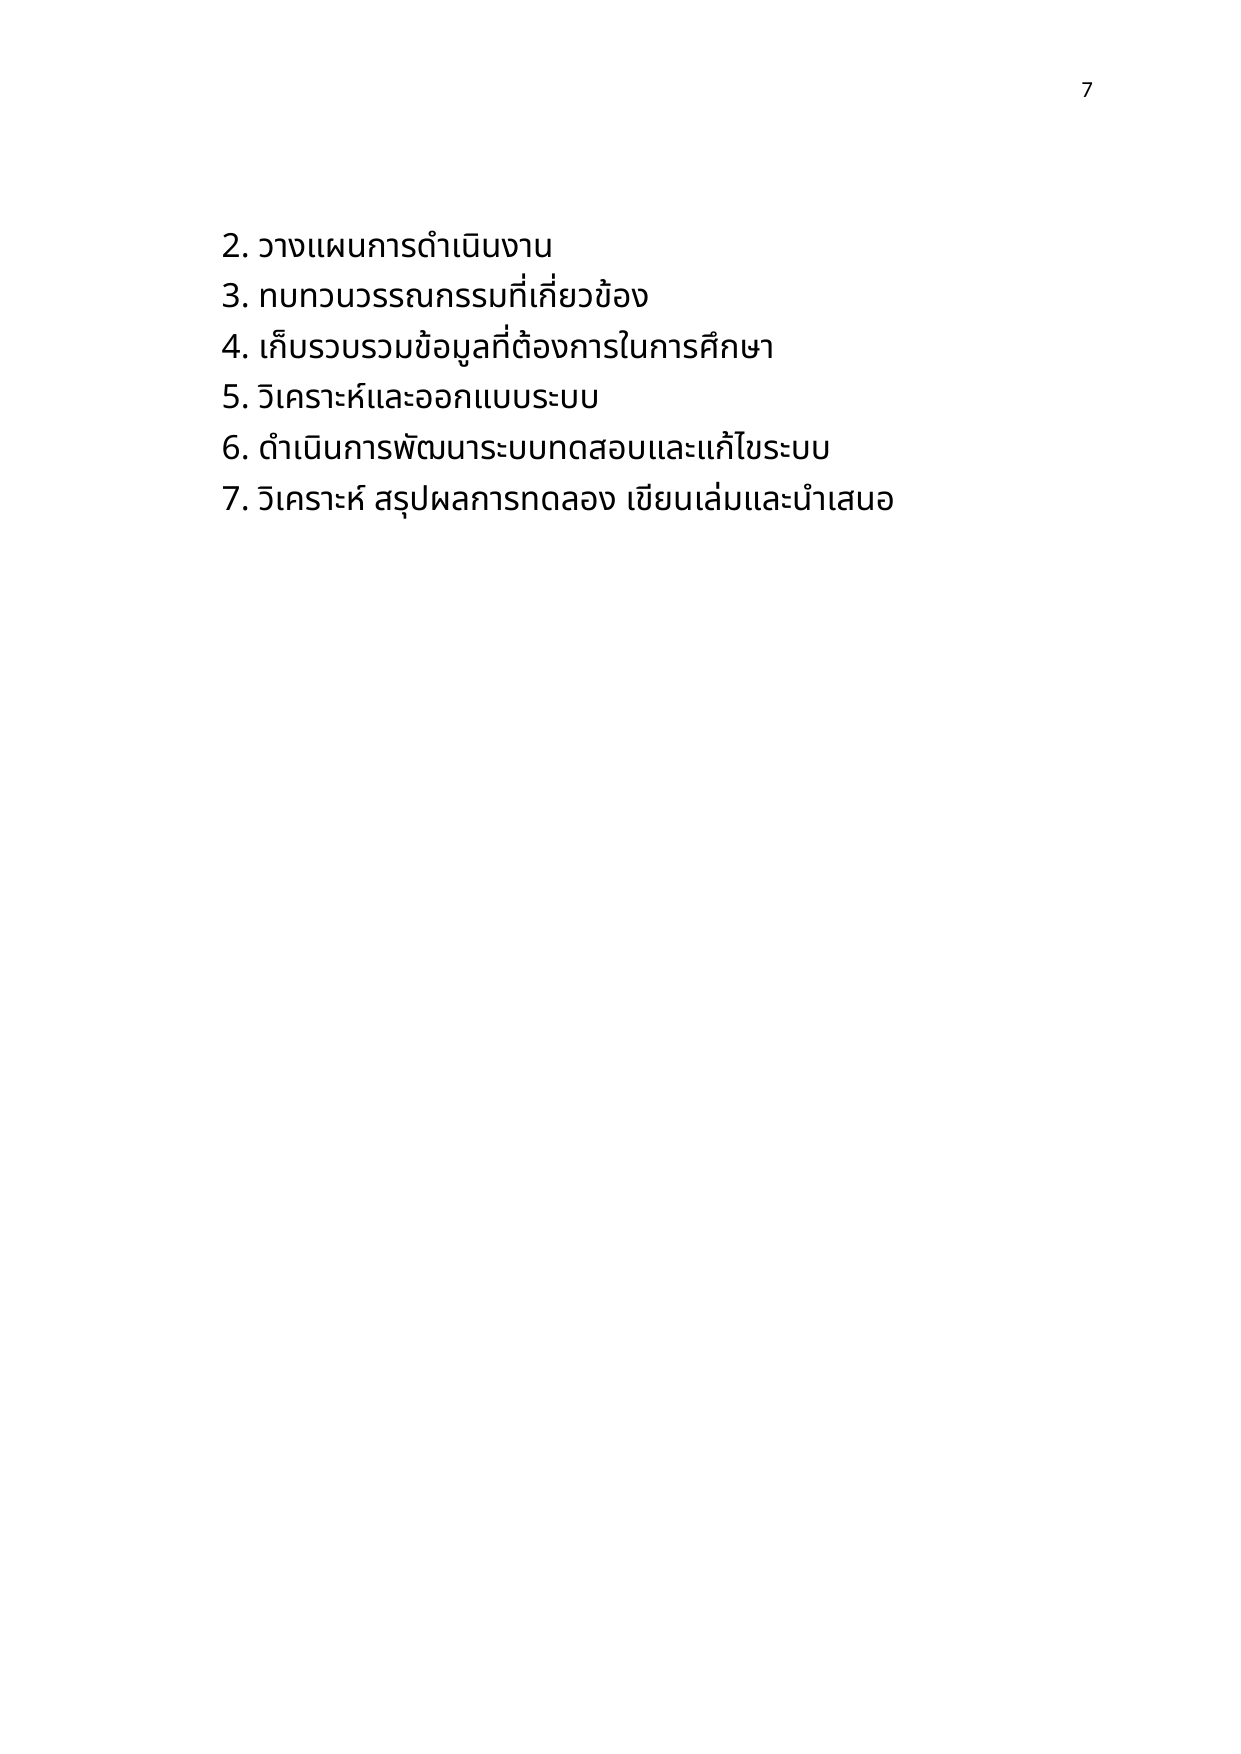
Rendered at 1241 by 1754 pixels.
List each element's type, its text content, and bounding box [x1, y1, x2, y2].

text 7. วิเคราะห์ สรุปผลการทดลอง เขียนเล่มและนำเสนอ [221, 474, 1092, 525]
text 6. ดำเนินการพัฒนาระบบทดสอบและแก้ไขระบบ [221, 424, 1092, 474]
text 2. วางแผนการดำเนินงาน [221, 221, 1092, 272]
text 3. ทบทวนวรรณกรรมที่เกี่ยวข้อง [221, 272, 1092, 323]
text 5. วิเคราะห์และออกแบบระบบ [221, 373, 1092, 424]
text 4. เก็บรวบรวมข้อมูลที่ต้องการในการศึกษา [221, 323, 1092, 373]
